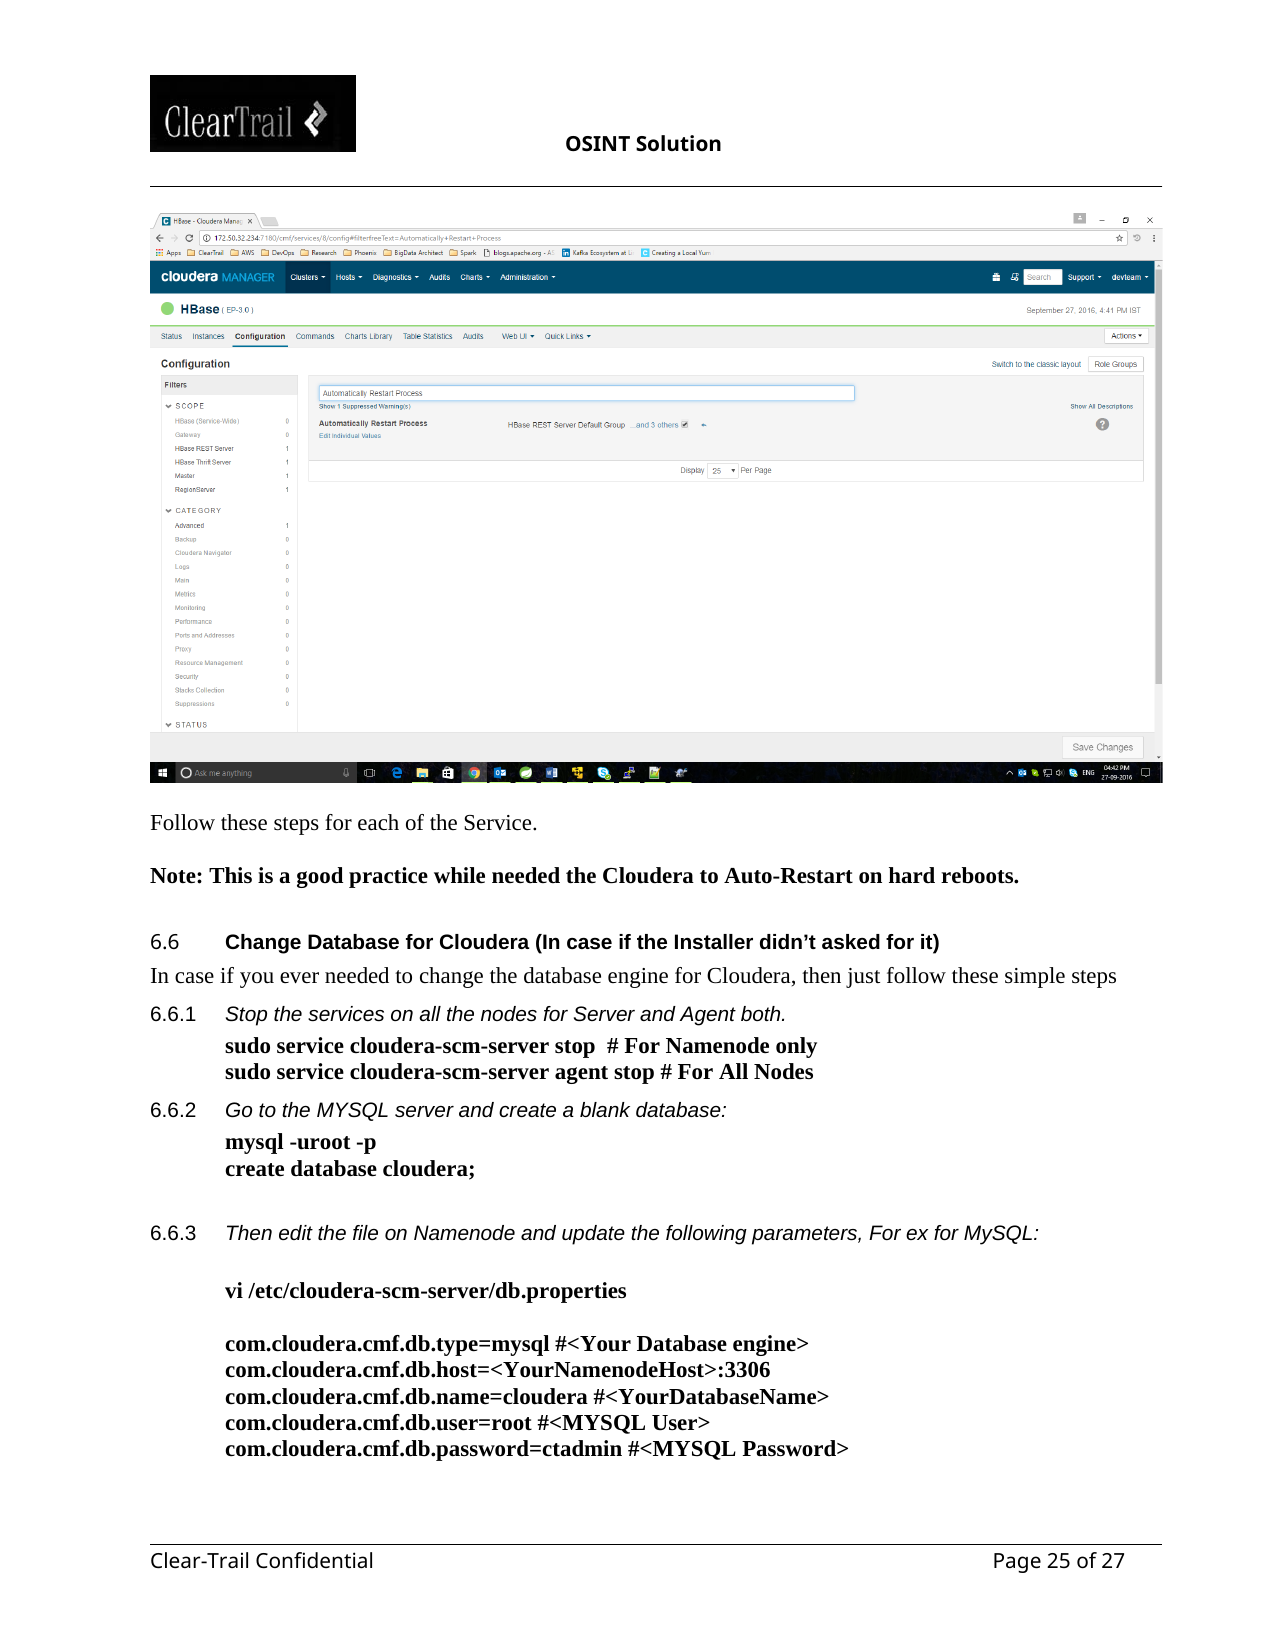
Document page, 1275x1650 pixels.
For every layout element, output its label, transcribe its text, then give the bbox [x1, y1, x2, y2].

picture [150, 213, 1163, 783]
subtitle Change Database for Cloudera (In case if the Installer didn’t asked for it) [150, 927, 1162, 955]
text com.cloudera.cmf.db.host=<YourNamenodeHost>:3306 [225, 1356, 1162, 1383]
text com.cloudera.cmf.db.password=ctadmin #<MYSQL Password> [225, 1436, 1162, 1462]
picture [150, 75, 356, 152]
text mysql -uroot -p [225, 1128, 1162, 1154]
text Follow these steps for each of the Service. [150, 809, 1162, 835]
text com.cloudera.cmf.db.type=mysql #<Your Database engine> [225, 1330, 1162, 1356]
text In case if you ever needed to change the database engine for Cloudera, then just follow these simple steps [150, 962, 1162, 988]
text sudo service cloudera-scm-server stop # For Namenode only [225, 1032, 1162, 1058]
text sudo service cloudera-scm-server agent stop # For All Nodes [225, 1058, 1162, 1084]
subtitle Go to the MYSQL server and create a blank database: [150, 1097, 1162, 1122]
subtitle Stop the services on all the nodes for Server and Agent both. [150, 1001, 1162, 1026]
picture [1024, 270, 1062, 284]
picture [1113, 275, 1125, 279]
text com.cloudera.cmf.db.user=root #<MYSQL User> [225, 1409, 1162, 1436]
text com.cloudera.cmf.db.name=cloudera #<YourDatabaseName> [225, 1383, 1162, 1409]
text Note: This is a good practice while needed the Cloudera to Auto-Restart on hard reboots. [150, 862, 1162, 888]
subtitle Then edit the file on Namenode and update the following parameters, For ex for MySQL: [150, 1220, 1162, 1245]
text create database cloudera; [225, 1154, 1162, 1181]
text vi /etc/cloudera-scm-server/db.properties [150, 1251, 1162, 1304]
picture [203, 274, 212, 281]
